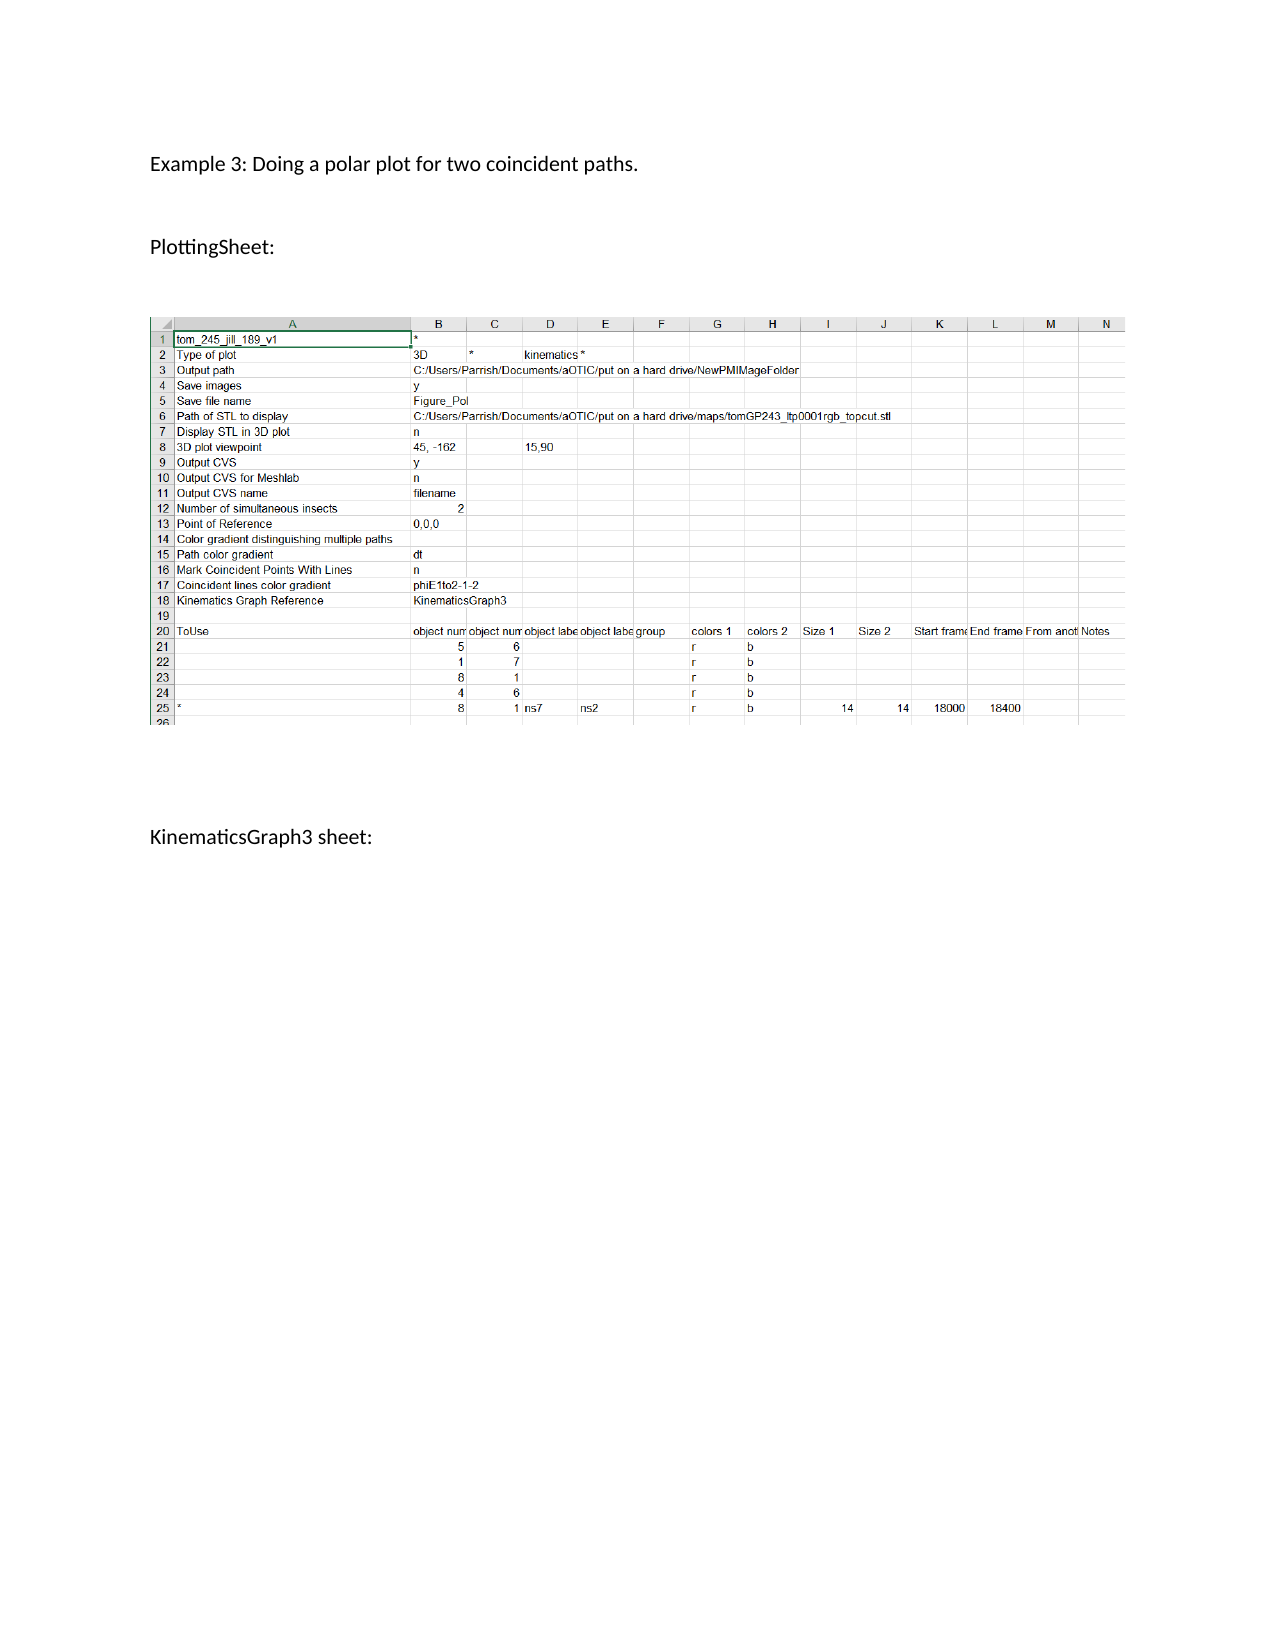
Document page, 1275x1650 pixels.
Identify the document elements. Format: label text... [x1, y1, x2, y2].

text Example 3: Doing a polar plot for two coincident paths. [150, 150, 1125, 177]
text PlottingSheet: [150, 233, 1125, 260]
picture [150, 317, 1125, 725]
text KinematicsGraph3 sheet: [150, 823, 1125, 849]
